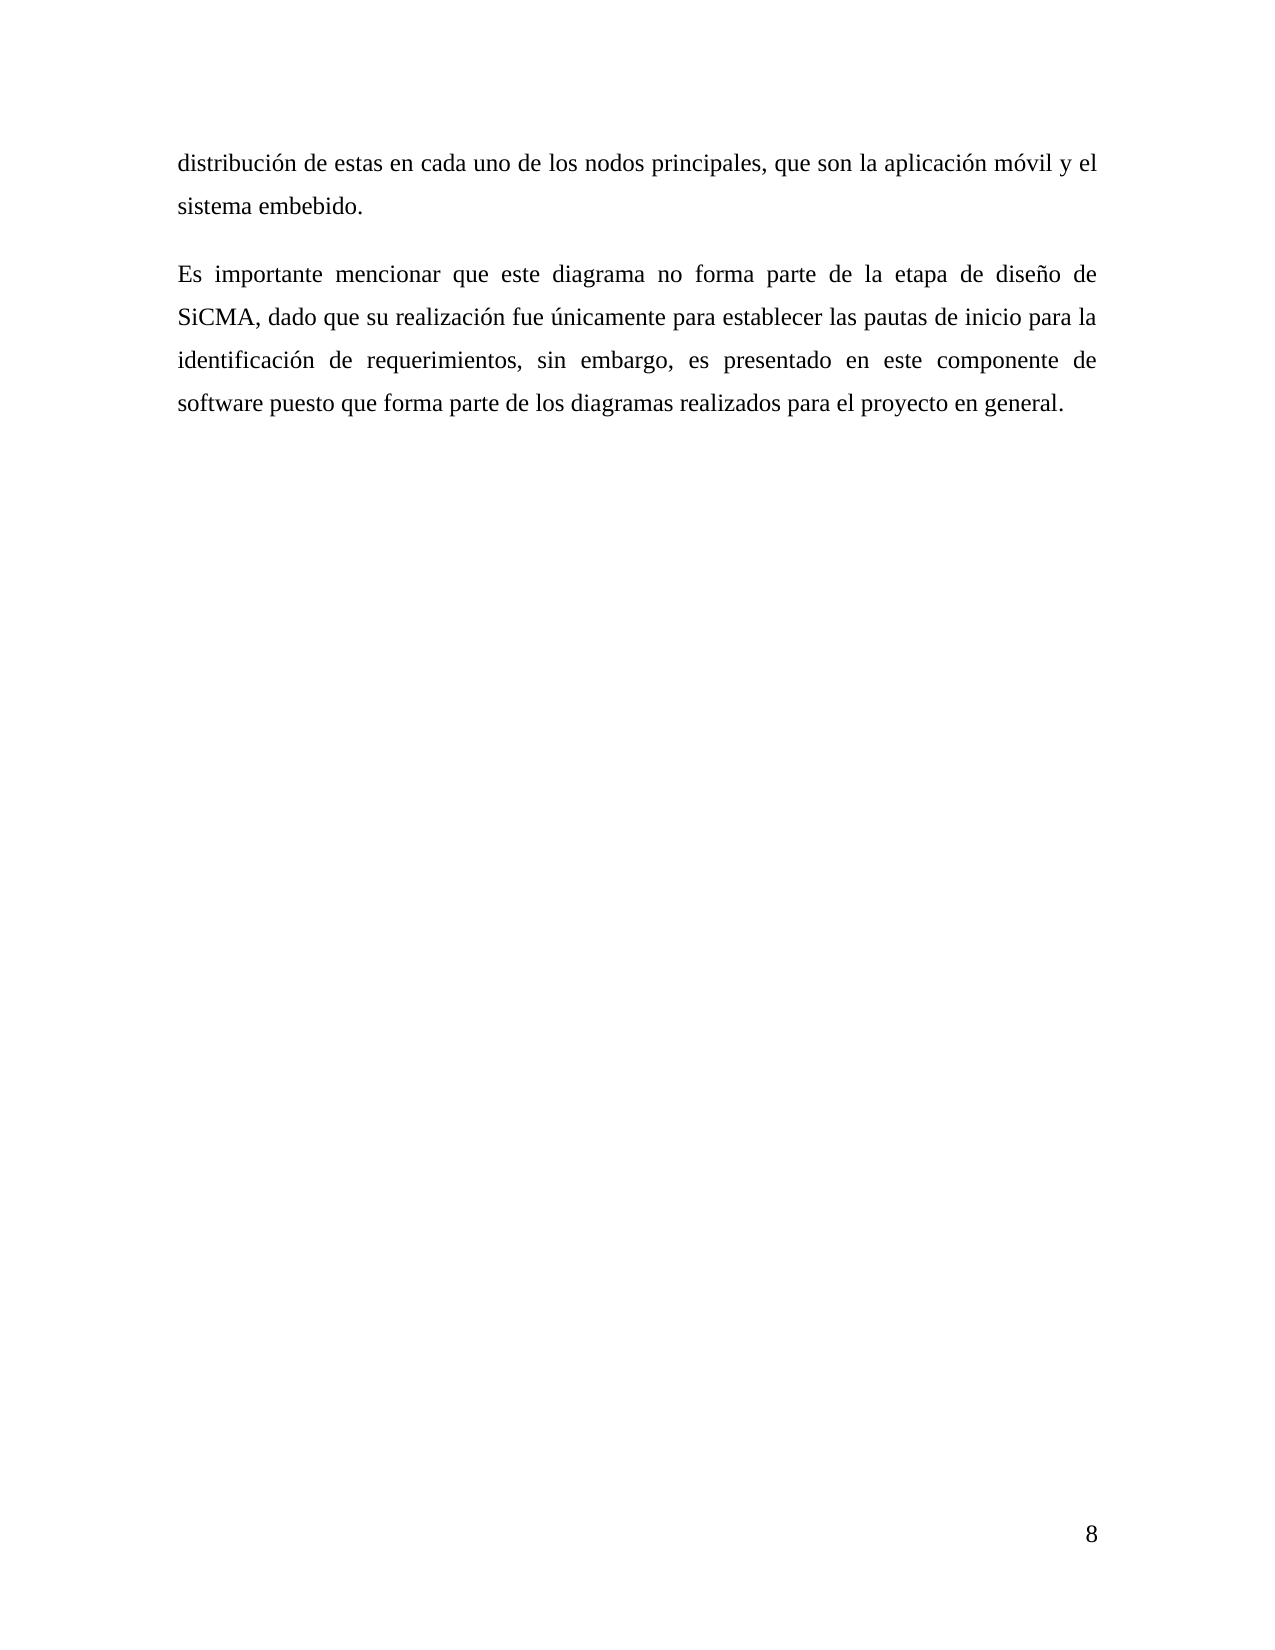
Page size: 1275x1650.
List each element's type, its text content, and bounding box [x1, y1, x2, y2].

text Es importante mencionar que este diagrama no forma parte de la etapa de diseño de SiCMA, dado que su realización fue únicamente para establecer las pautas de inicio para la identificación de requerimientos, sin embargo, es presentado en este componente de software puesto que forma parte de los diagramas realizados para el proyecto en general. [177, 259, 1098, 417]
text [177, 148, 1098, 219]
